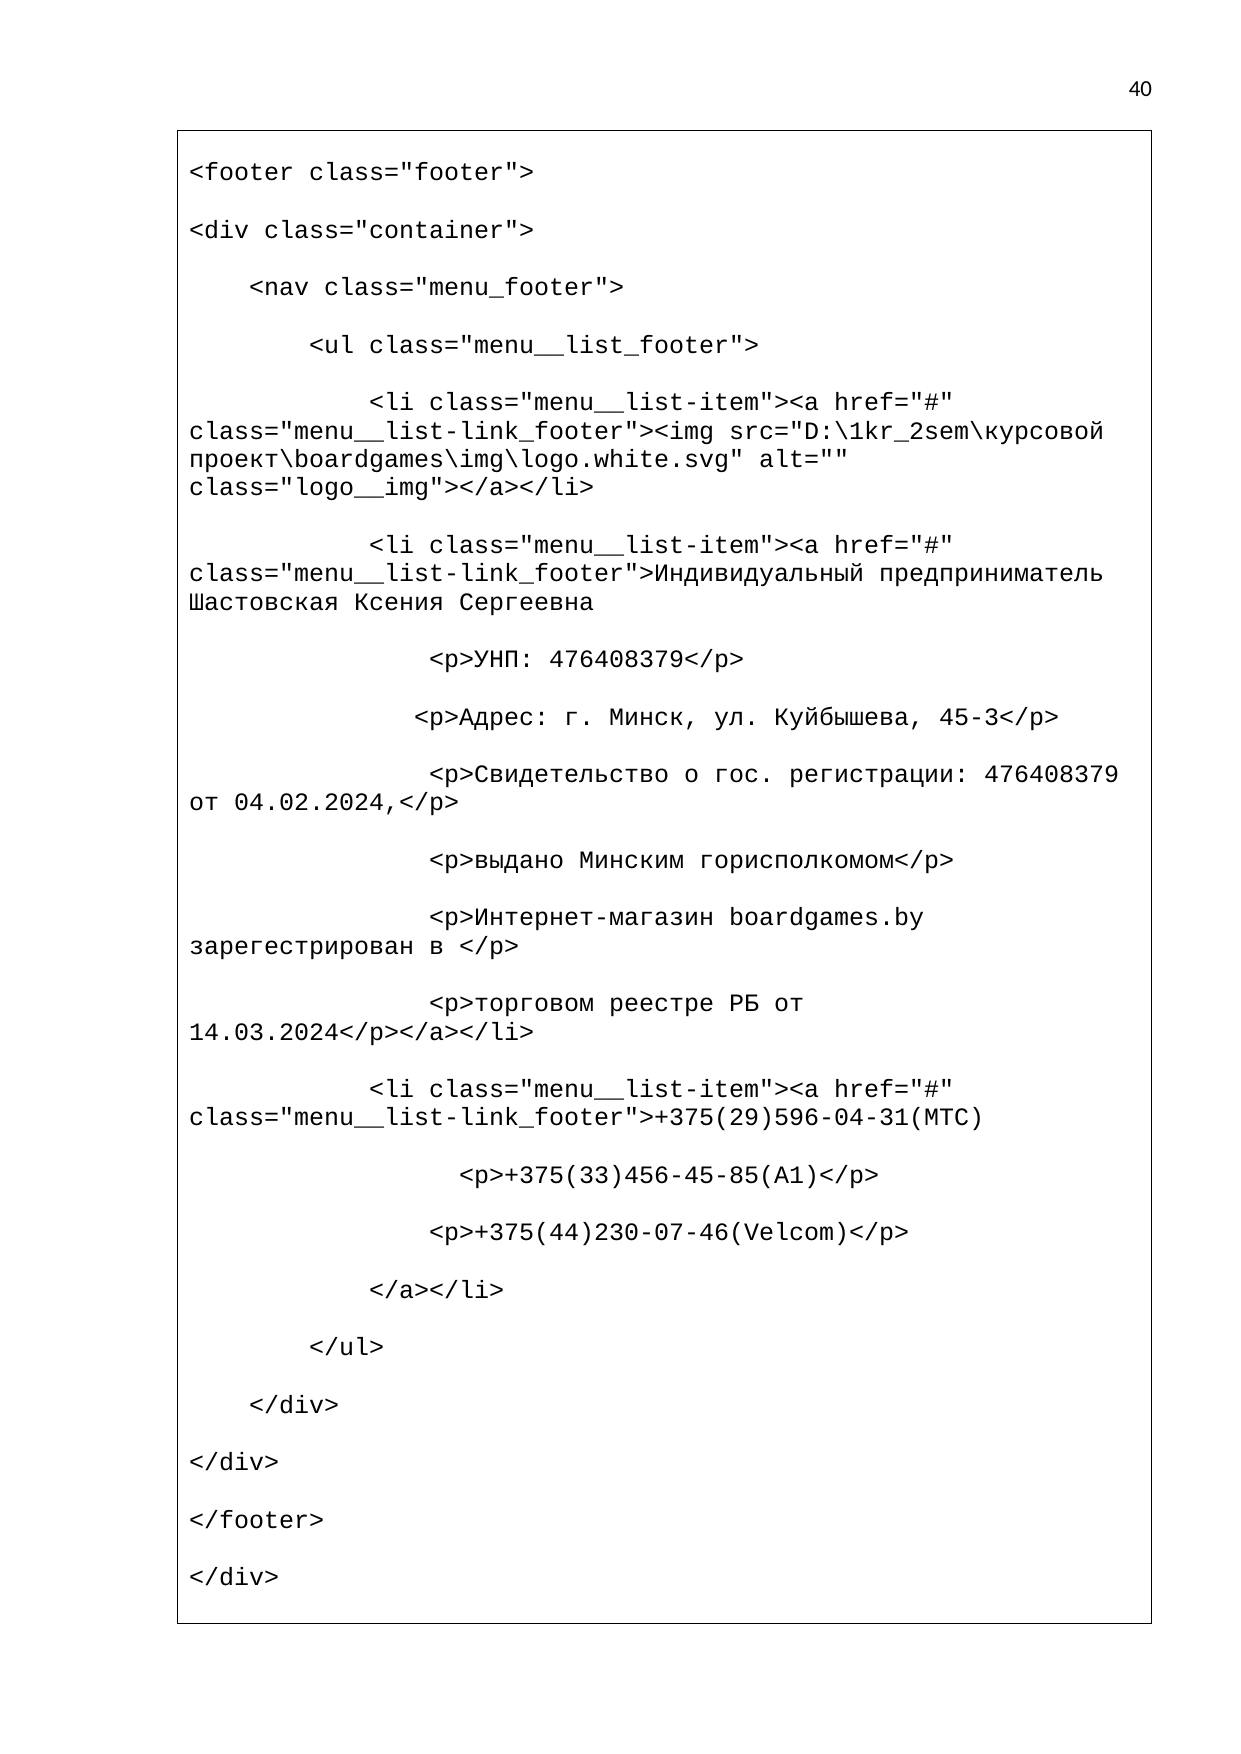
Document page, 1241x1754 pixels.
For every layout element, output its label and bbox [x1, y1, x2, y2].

table_header [178, 131, 1151, 1622]
